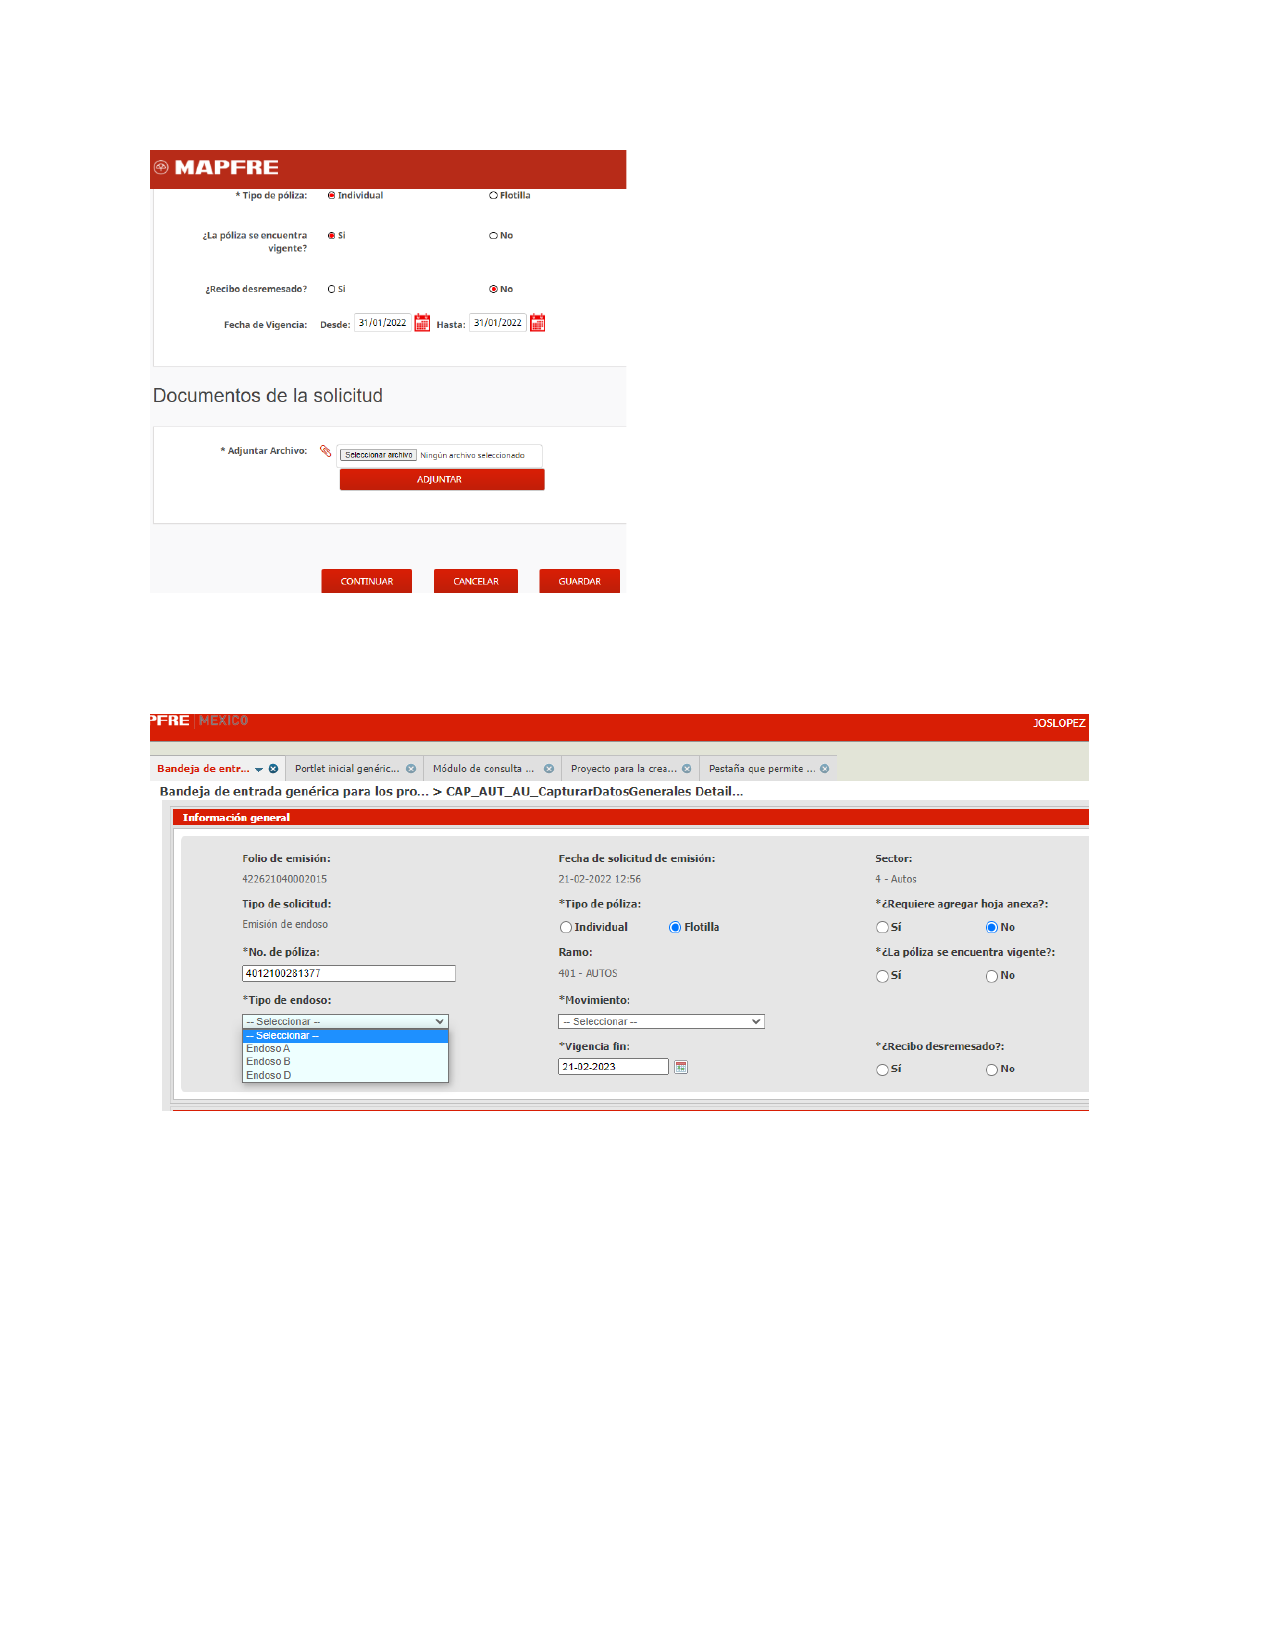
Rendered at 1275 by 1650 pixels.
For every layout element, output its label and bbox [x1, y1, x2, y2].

picture [150, 714, 1089, 1111]
picture [150, 150, 627, 593]
